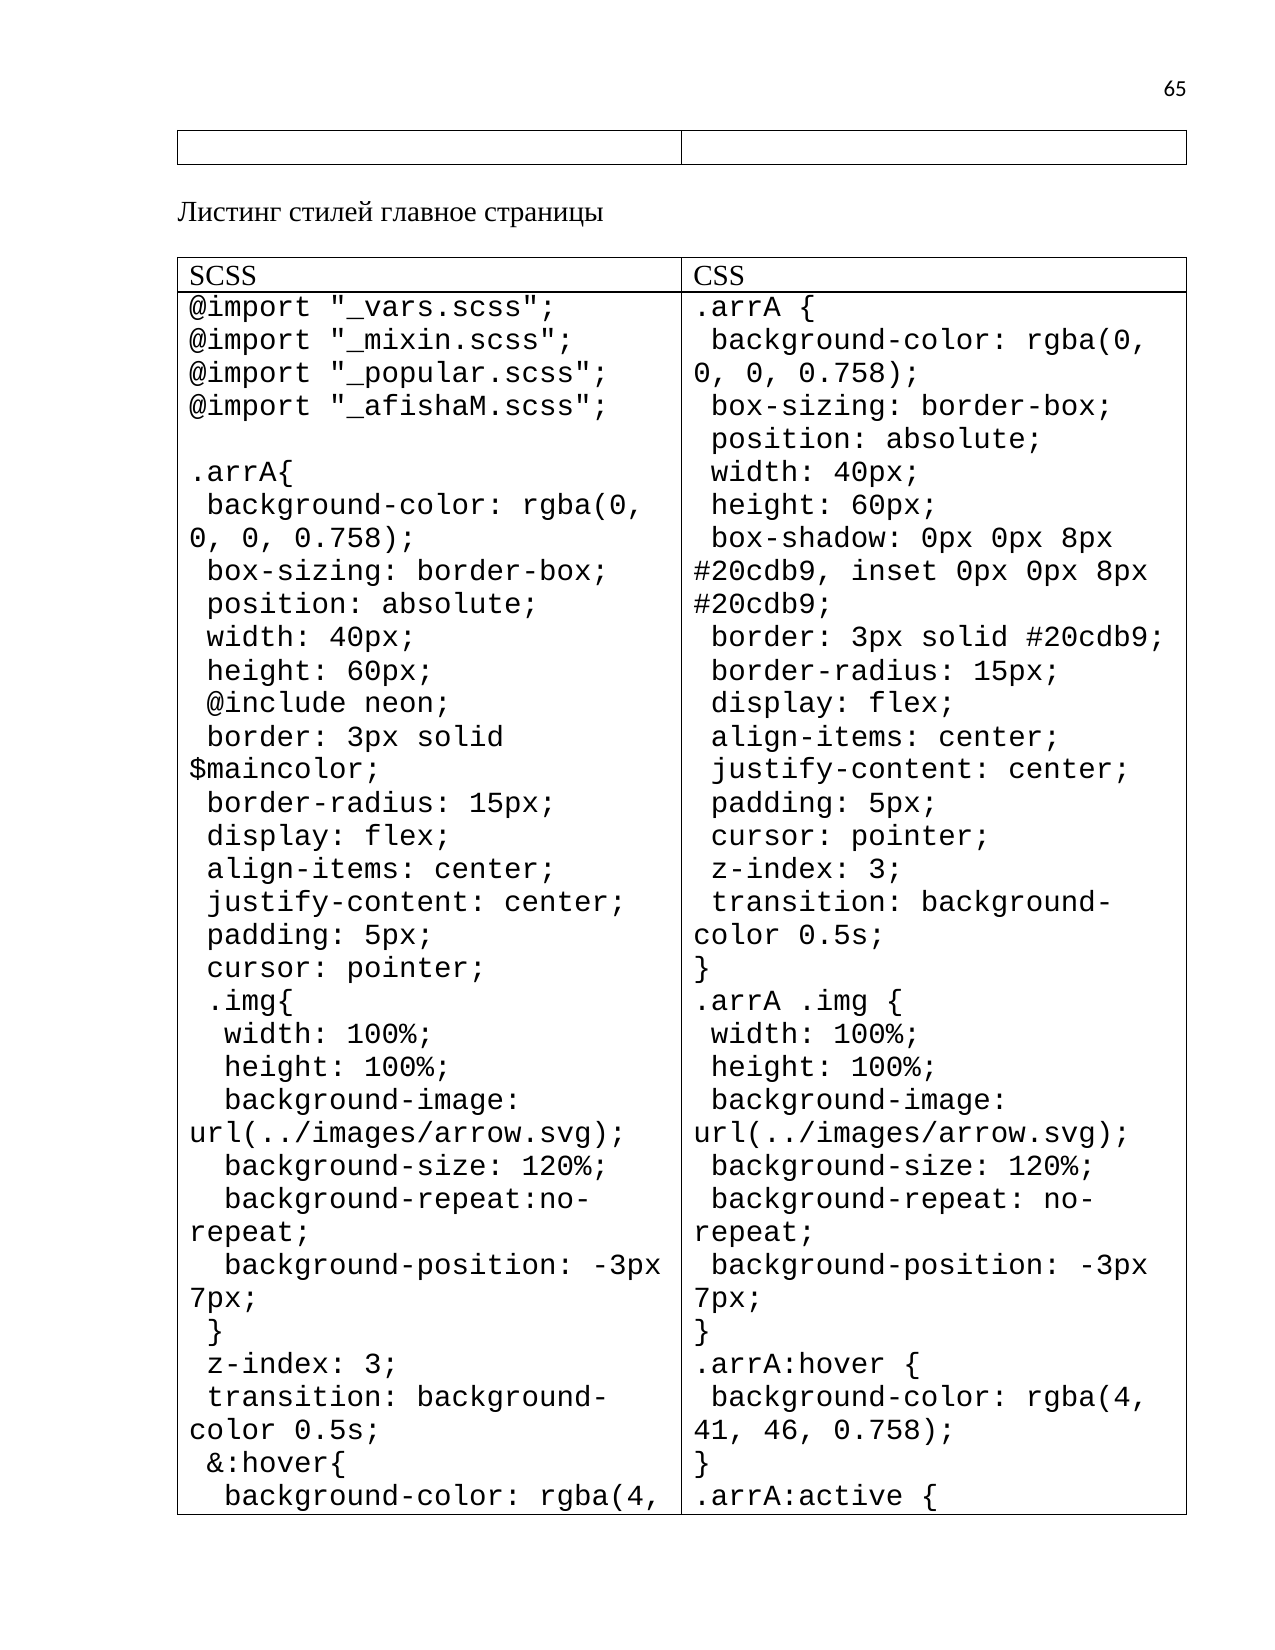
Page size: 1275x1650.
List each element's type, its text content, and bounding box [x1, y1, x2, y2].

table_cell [178, 293, 681, 1514]
text Листинг стилей главное страницы [177, 194, 1186, 228]
table_header SCSS [178, 258, 681, 291]
table_header CSS [682, 258, 1186, 291]
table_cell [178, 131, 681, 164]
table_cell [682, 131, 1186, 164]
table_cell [682, 293, 1186, 1514]
